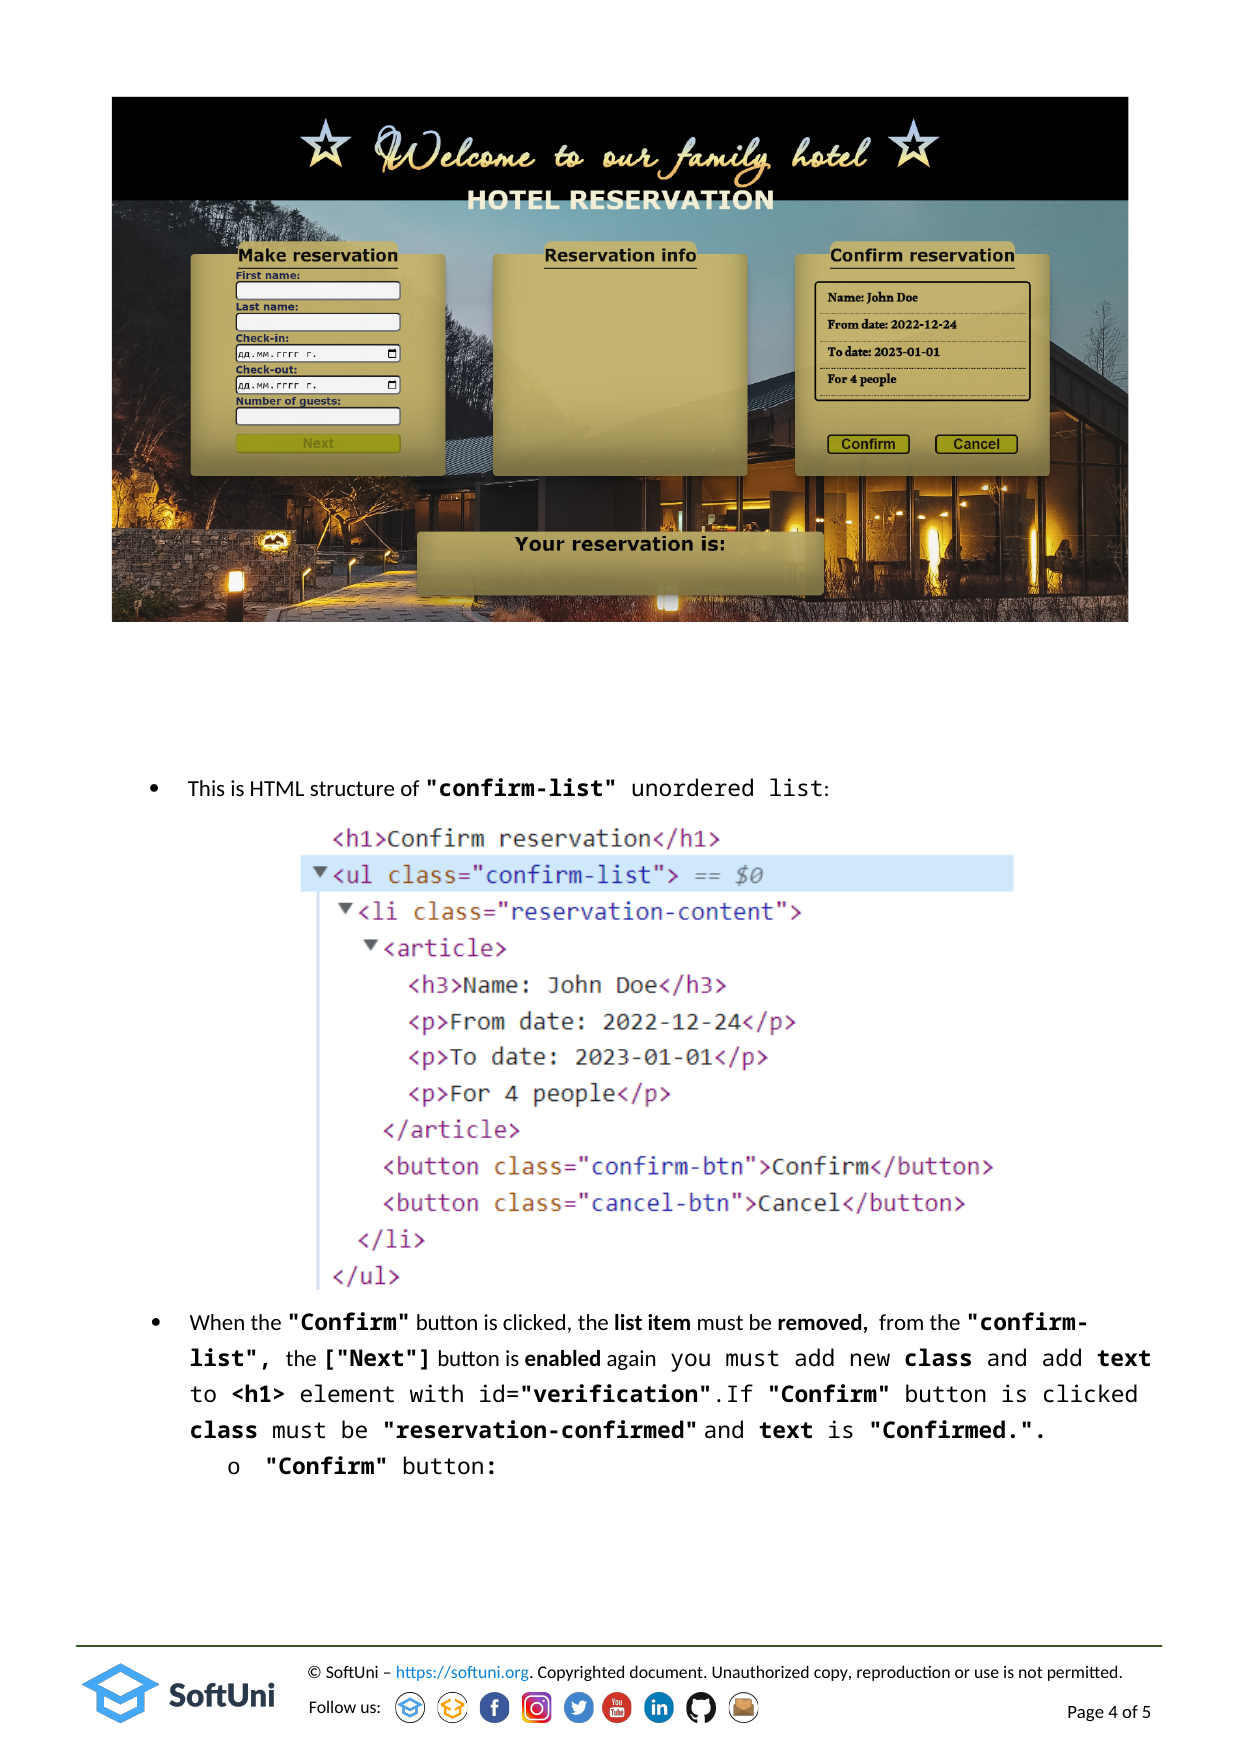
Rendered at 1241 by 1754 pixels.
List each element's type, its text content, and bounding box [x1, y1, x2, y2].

picture [522, 1692, 552, 1723]
picture [300, 820, 1014, 1290]
picture [564, 1692, 594, 1723]
list This is HTML structure of "confirm-list" unordered list: [150, 772, 1163, 803]
list "Confirm" button: [227, 1450, 1163, 1481]
picture [479, 1692, 510, 1723]
list When the "Confirm" button is clicked, the list item must be removed, from the "confirm-list", the ["Next"] button is enabled again you must add new class and add text to <h1> element with id="verification".If "Confirm" button is clicked class must be "reservation-confirmed" and text is "Confirmed.". [152, 1306, 1163, 1445]
picture [602, 1692, 632, 1723]
picture [665, 1692, 674, 1701]
picture [658, 1705, 667, 1714]
picture [644, 1692, 653, 1701]
picture [111, 95, 1129, 622]
picture [665, 1714, 674, 1723]
picture [395, 1692, 425, 1723]
picture [728, 1692, 759, 1723]
picture [686, 1692, 716, 1723]
picture [644, 1714, 653, 1723]
picture [75, 1658, 281, 1729]
picture [437, 1692, 468, 1723]
